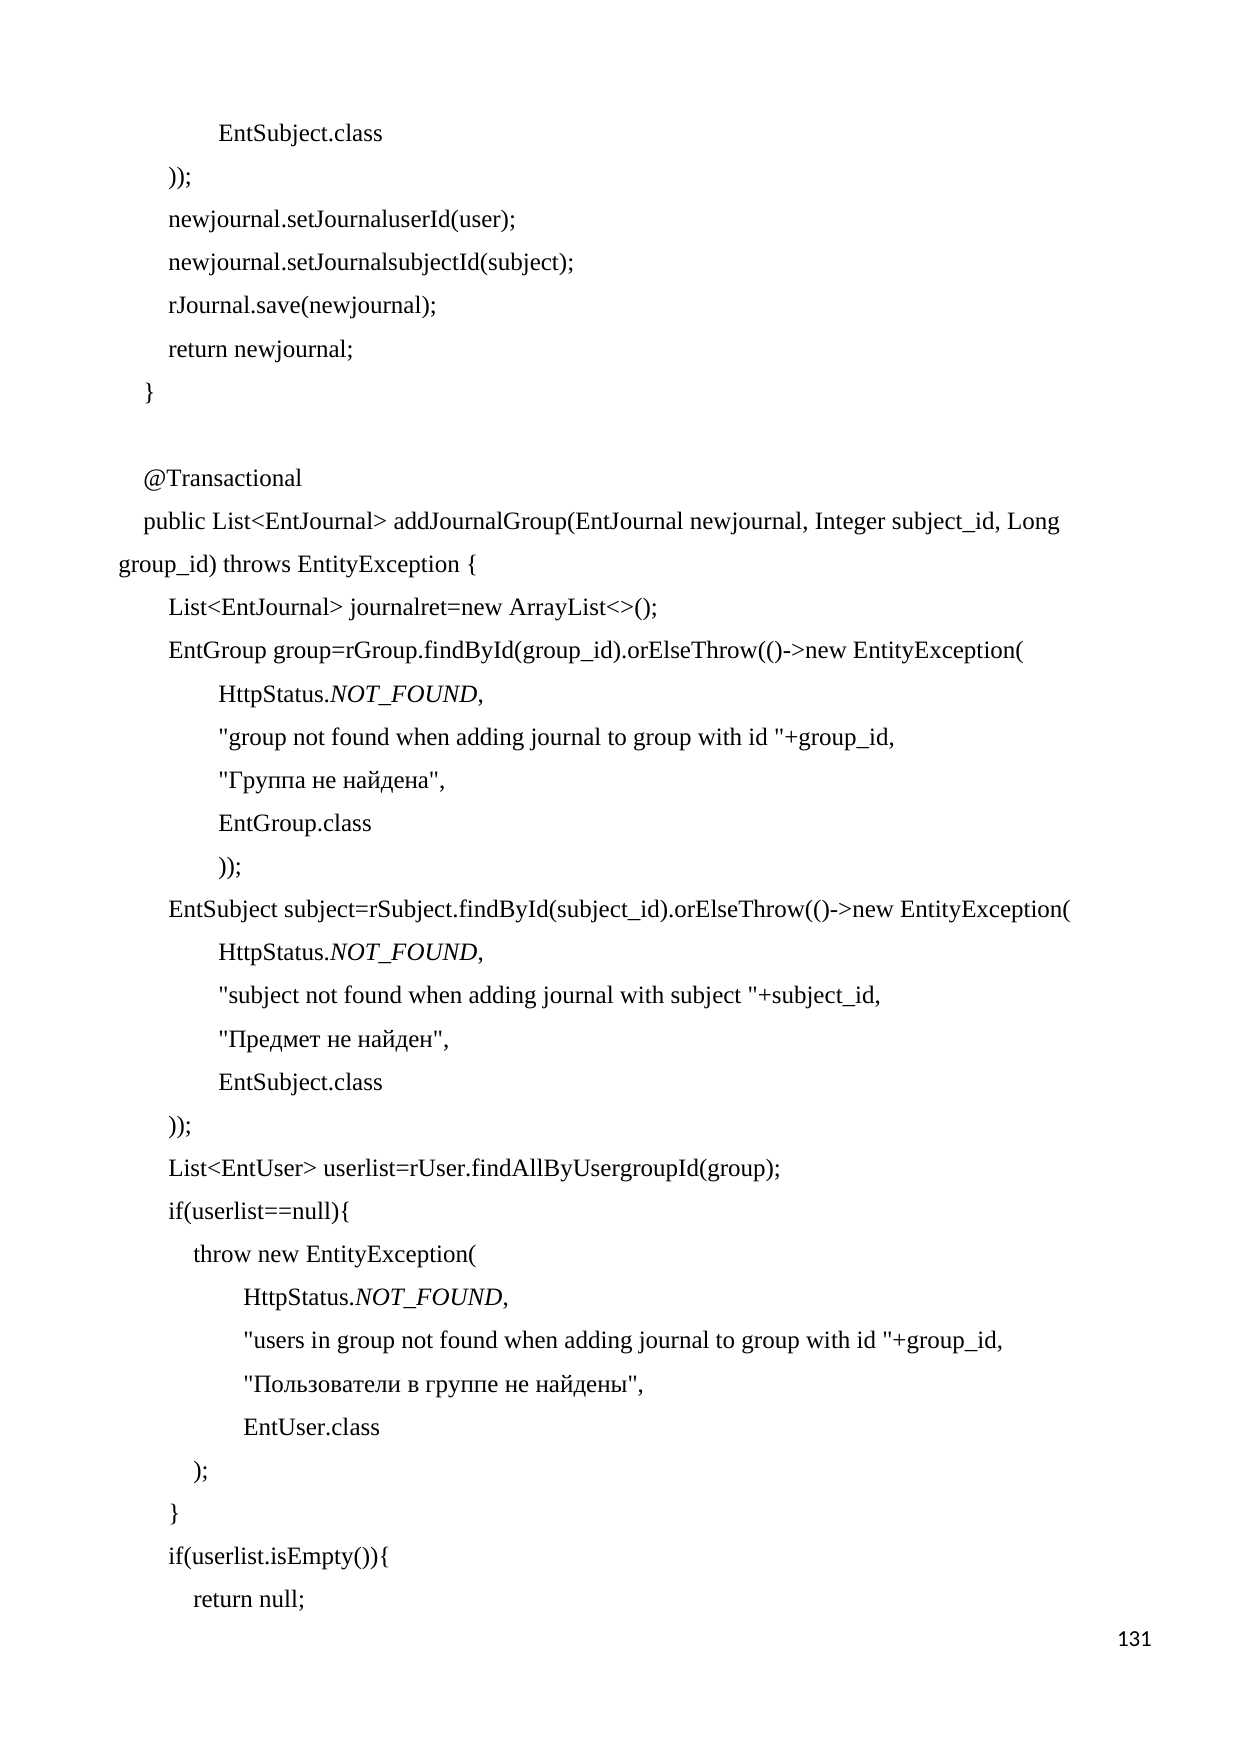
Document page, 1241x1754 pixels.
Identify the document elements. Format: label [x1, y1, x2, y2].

text [118, 118, 1152, 1613]
